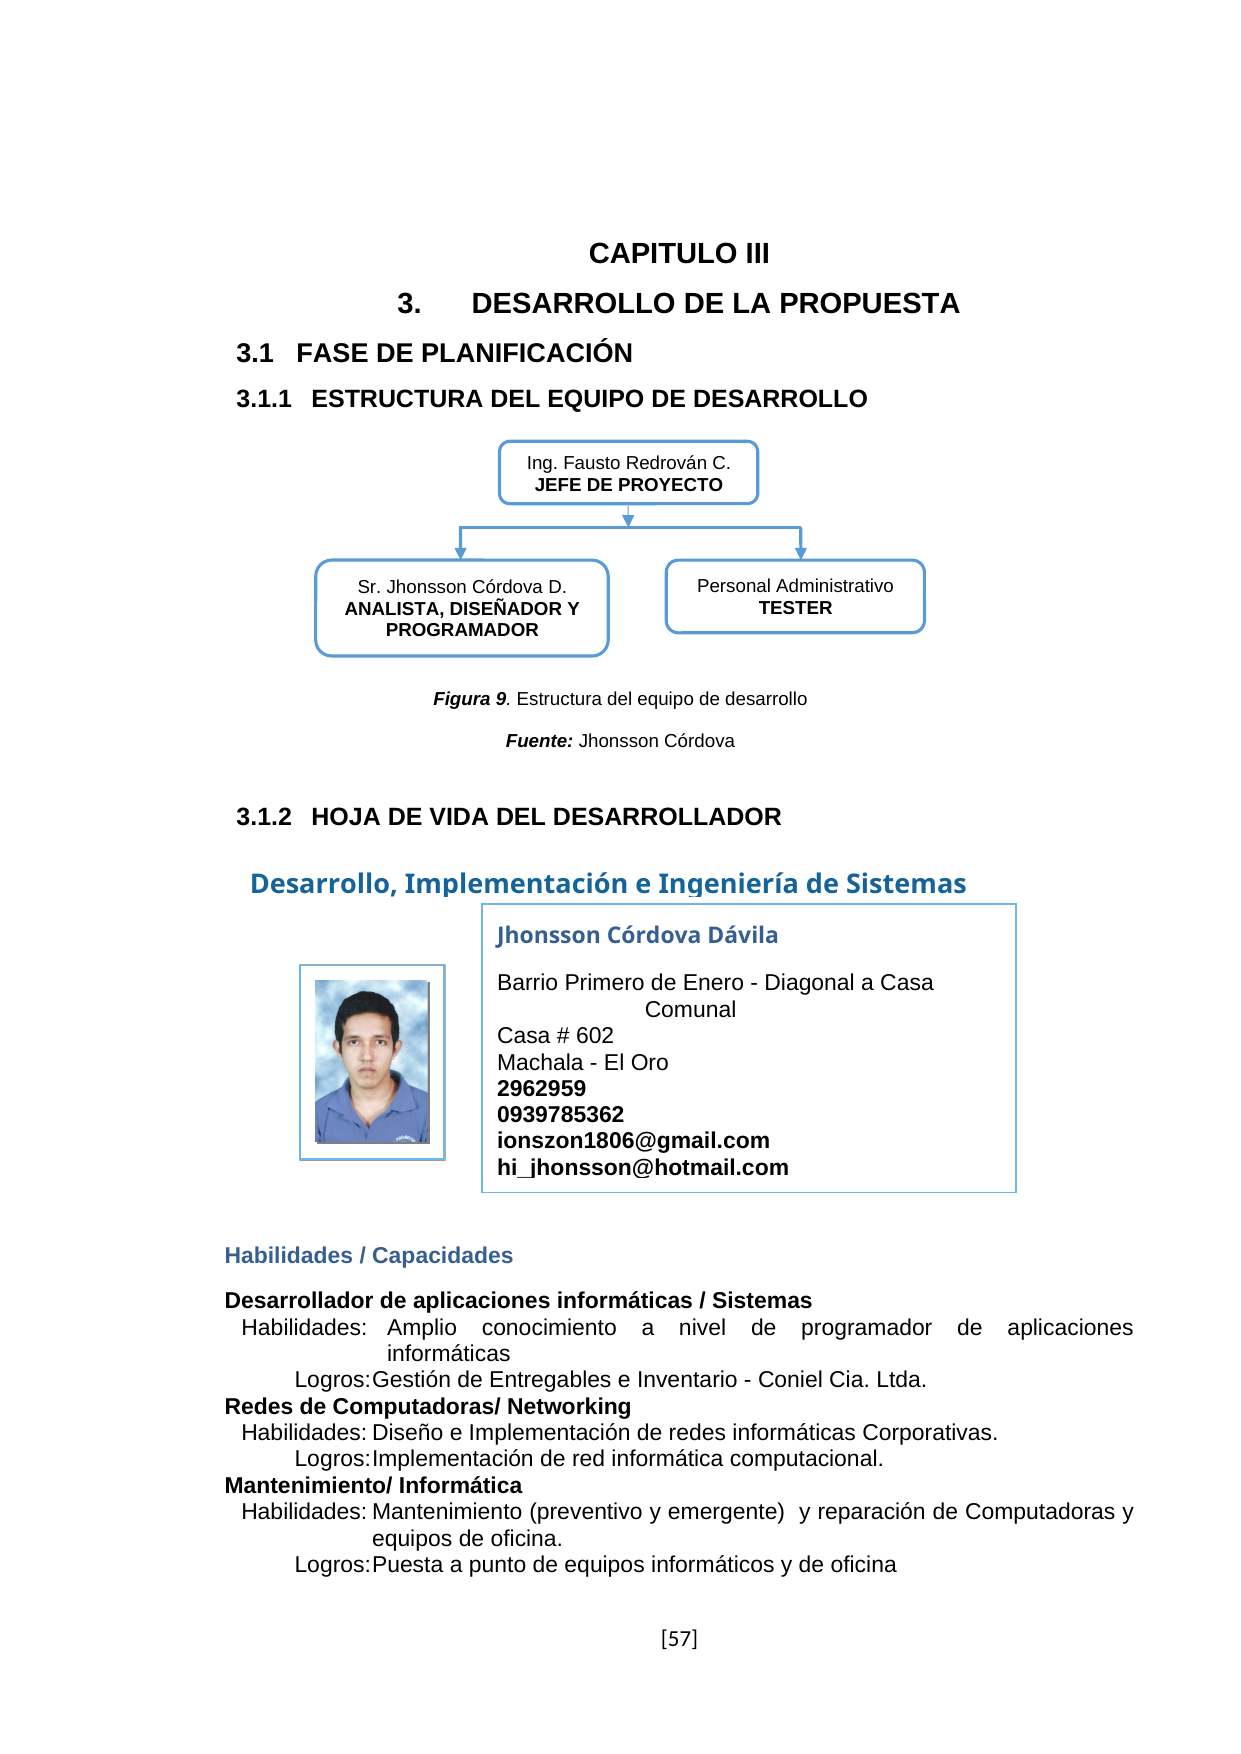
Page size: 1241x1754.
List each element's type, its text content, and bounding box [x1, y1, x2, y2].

subtitle HOJA DE VIDA DEL DESARROLLADOR [236, 802, 1122, 831]
subtitle DESARROLLO DE LA PROPUESTA [236, 287, 1122, 320]
text CAPITULO III [236, 236, 1122, 270]
subtitle ESTRUCTURA DEL EQUIPO DE DESARROLLO [236, 384, 1122, 412]
subtitle FASE DE PLANIFICACIÓN [236, 337, 1122, 368]
picture [315, 980, 428, 1142]
